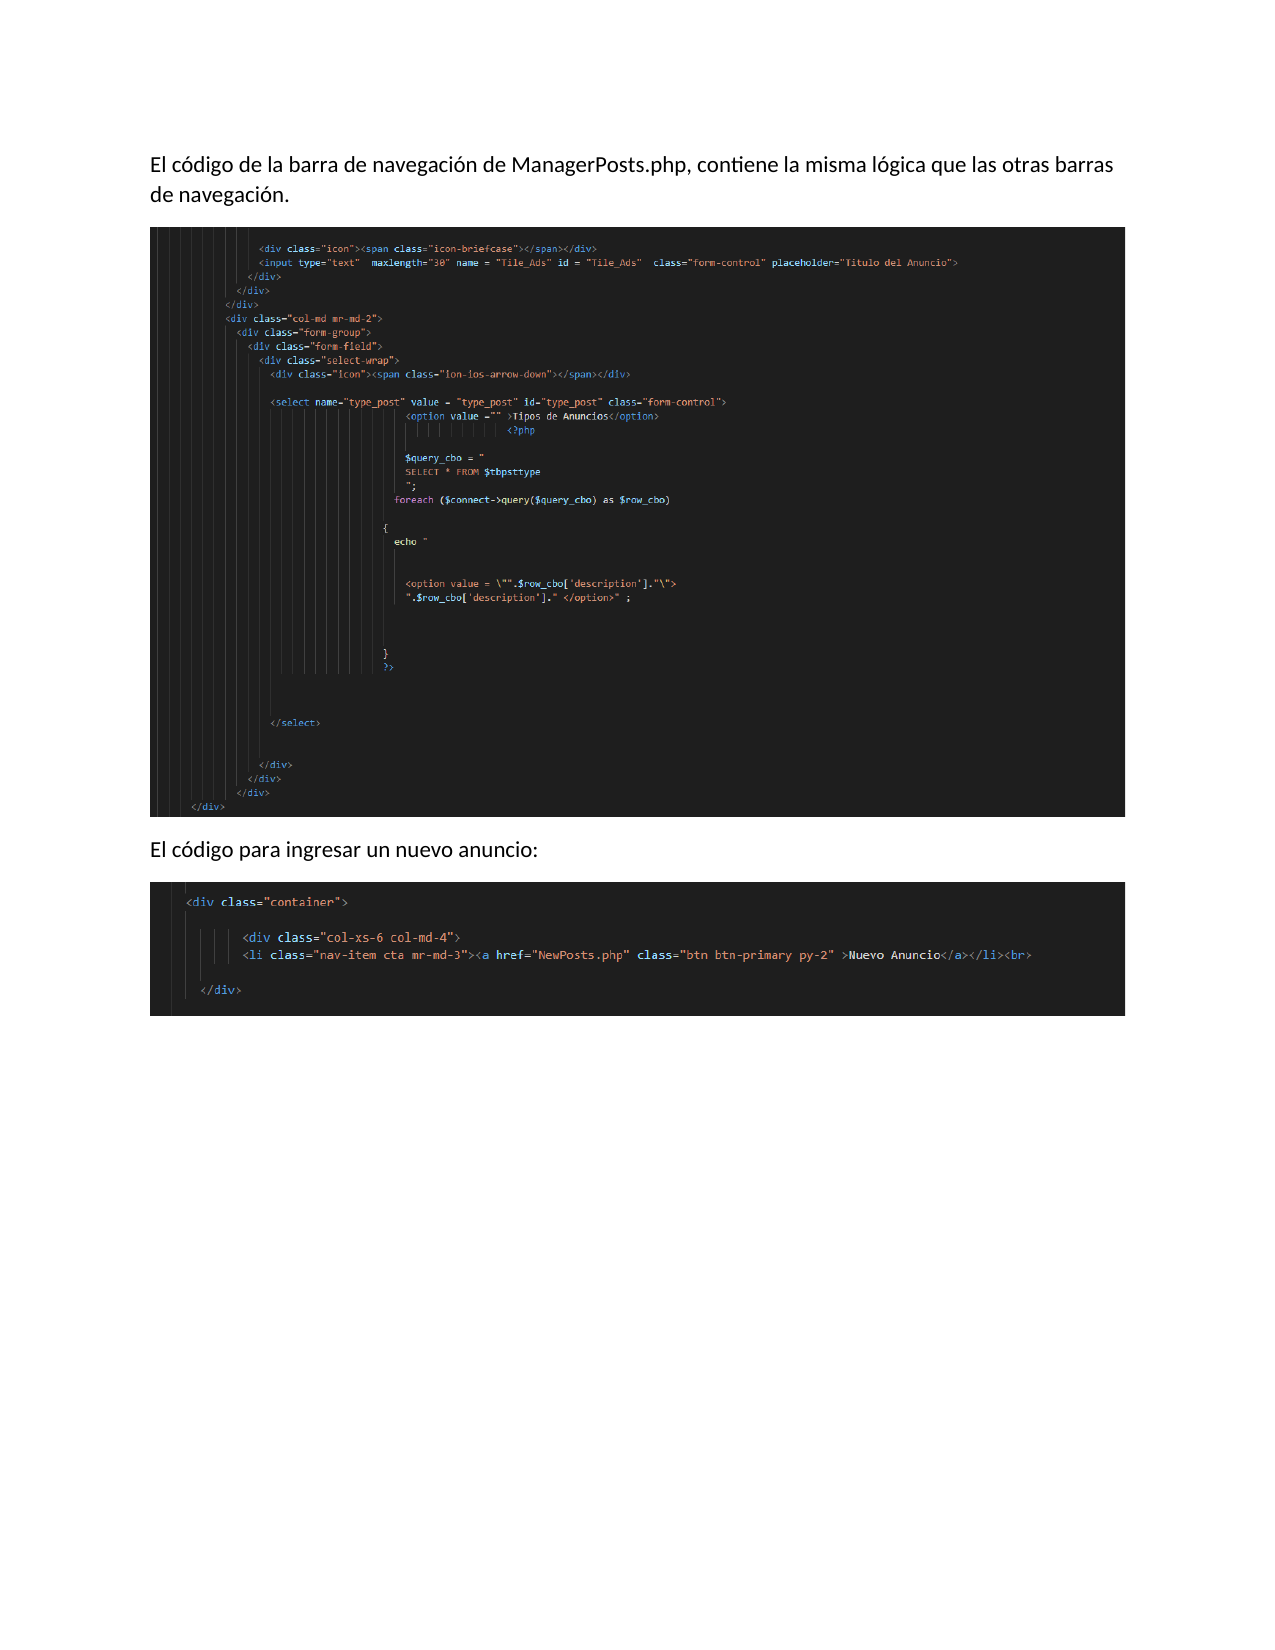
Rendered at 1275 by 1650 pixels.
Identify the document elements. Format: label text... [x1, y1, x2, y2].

text El código para ingresar un nuevo anuncio: [150, 835, 1125, 863]
text El código de la barra de navegación de ManagerPosts.php, contiene la misma lógica que las otras barras de navegación. [150, 150, 1125, 208]
picture [150, 882, 1125, 1016]
picture [150, 227, 1125, 817]
